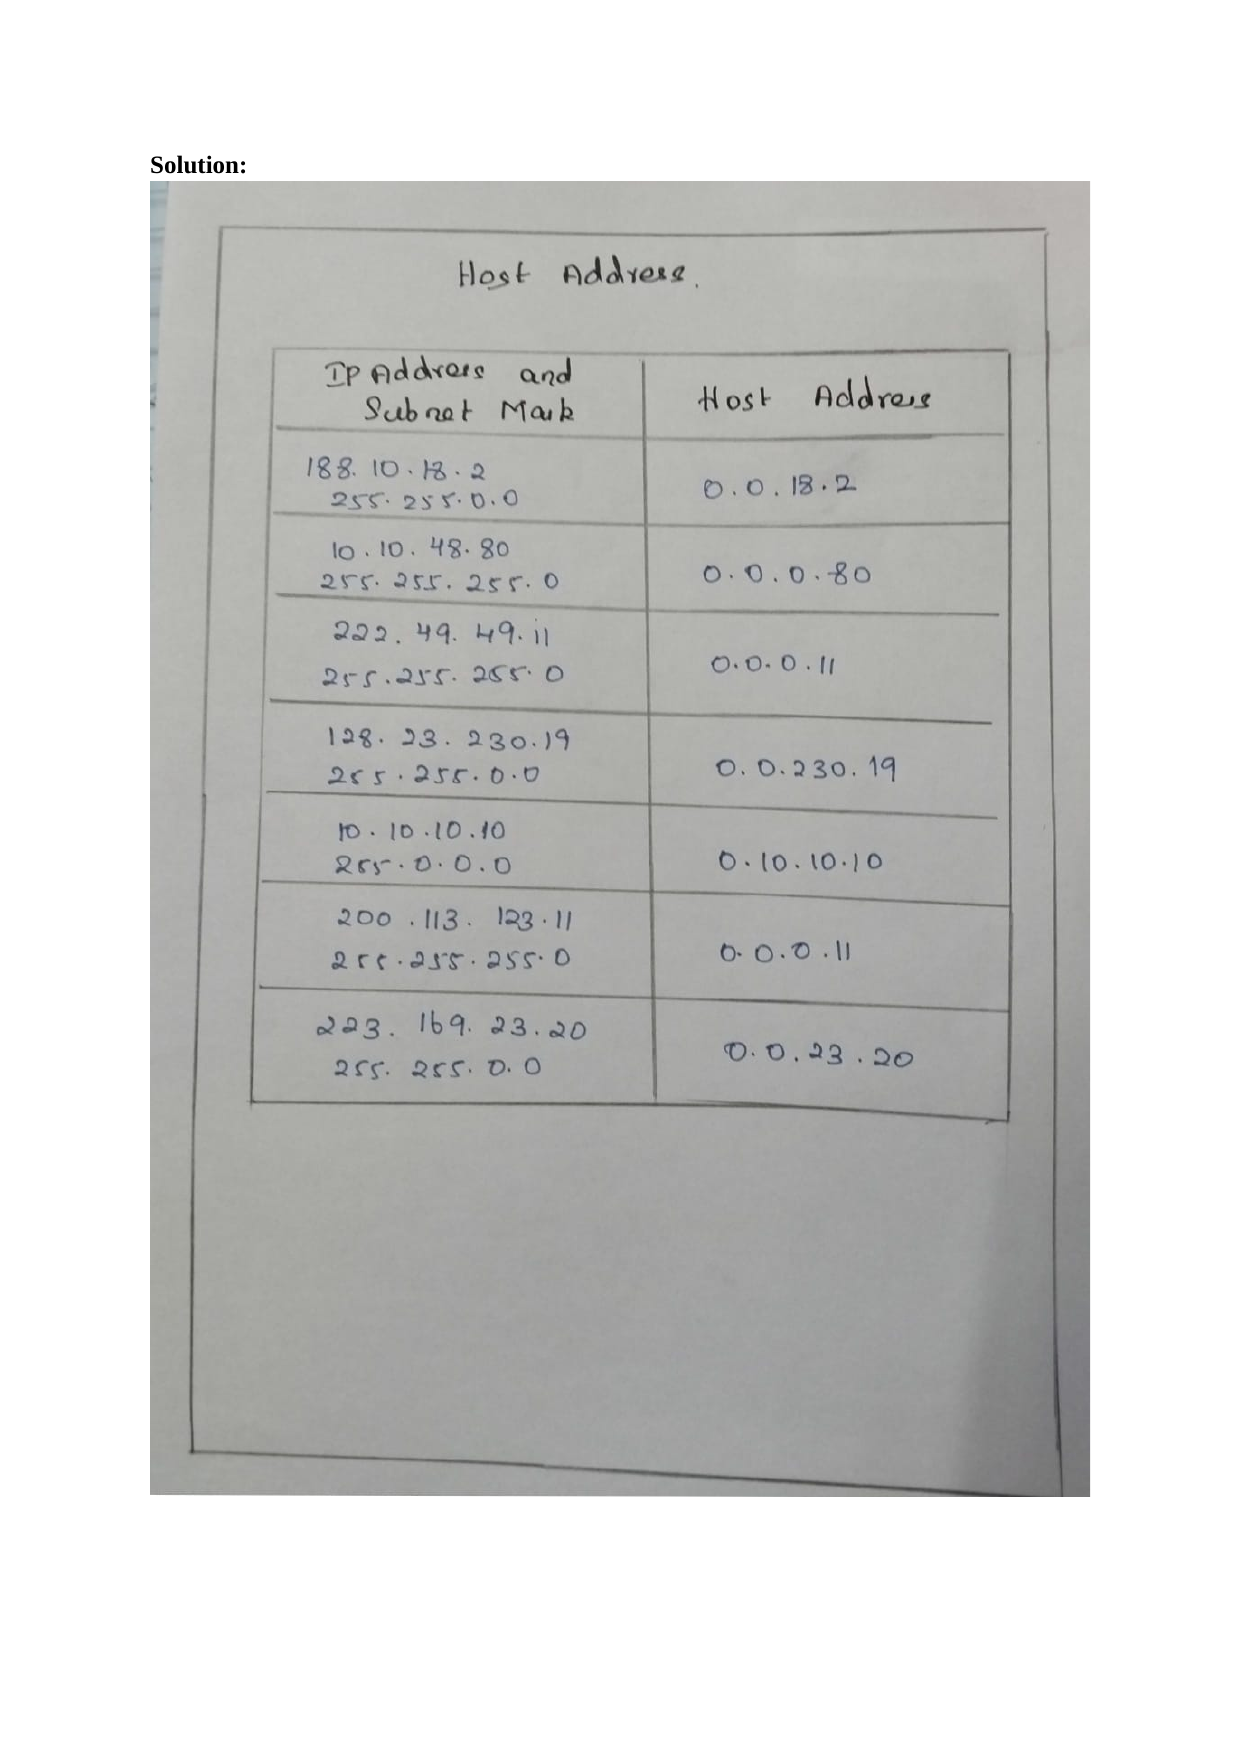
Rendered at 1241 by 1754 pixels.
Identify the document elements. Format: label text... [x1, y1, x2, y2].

text Solution: [150, 150, 1090, 181]
picture [150, 181, 1091, 1497]
